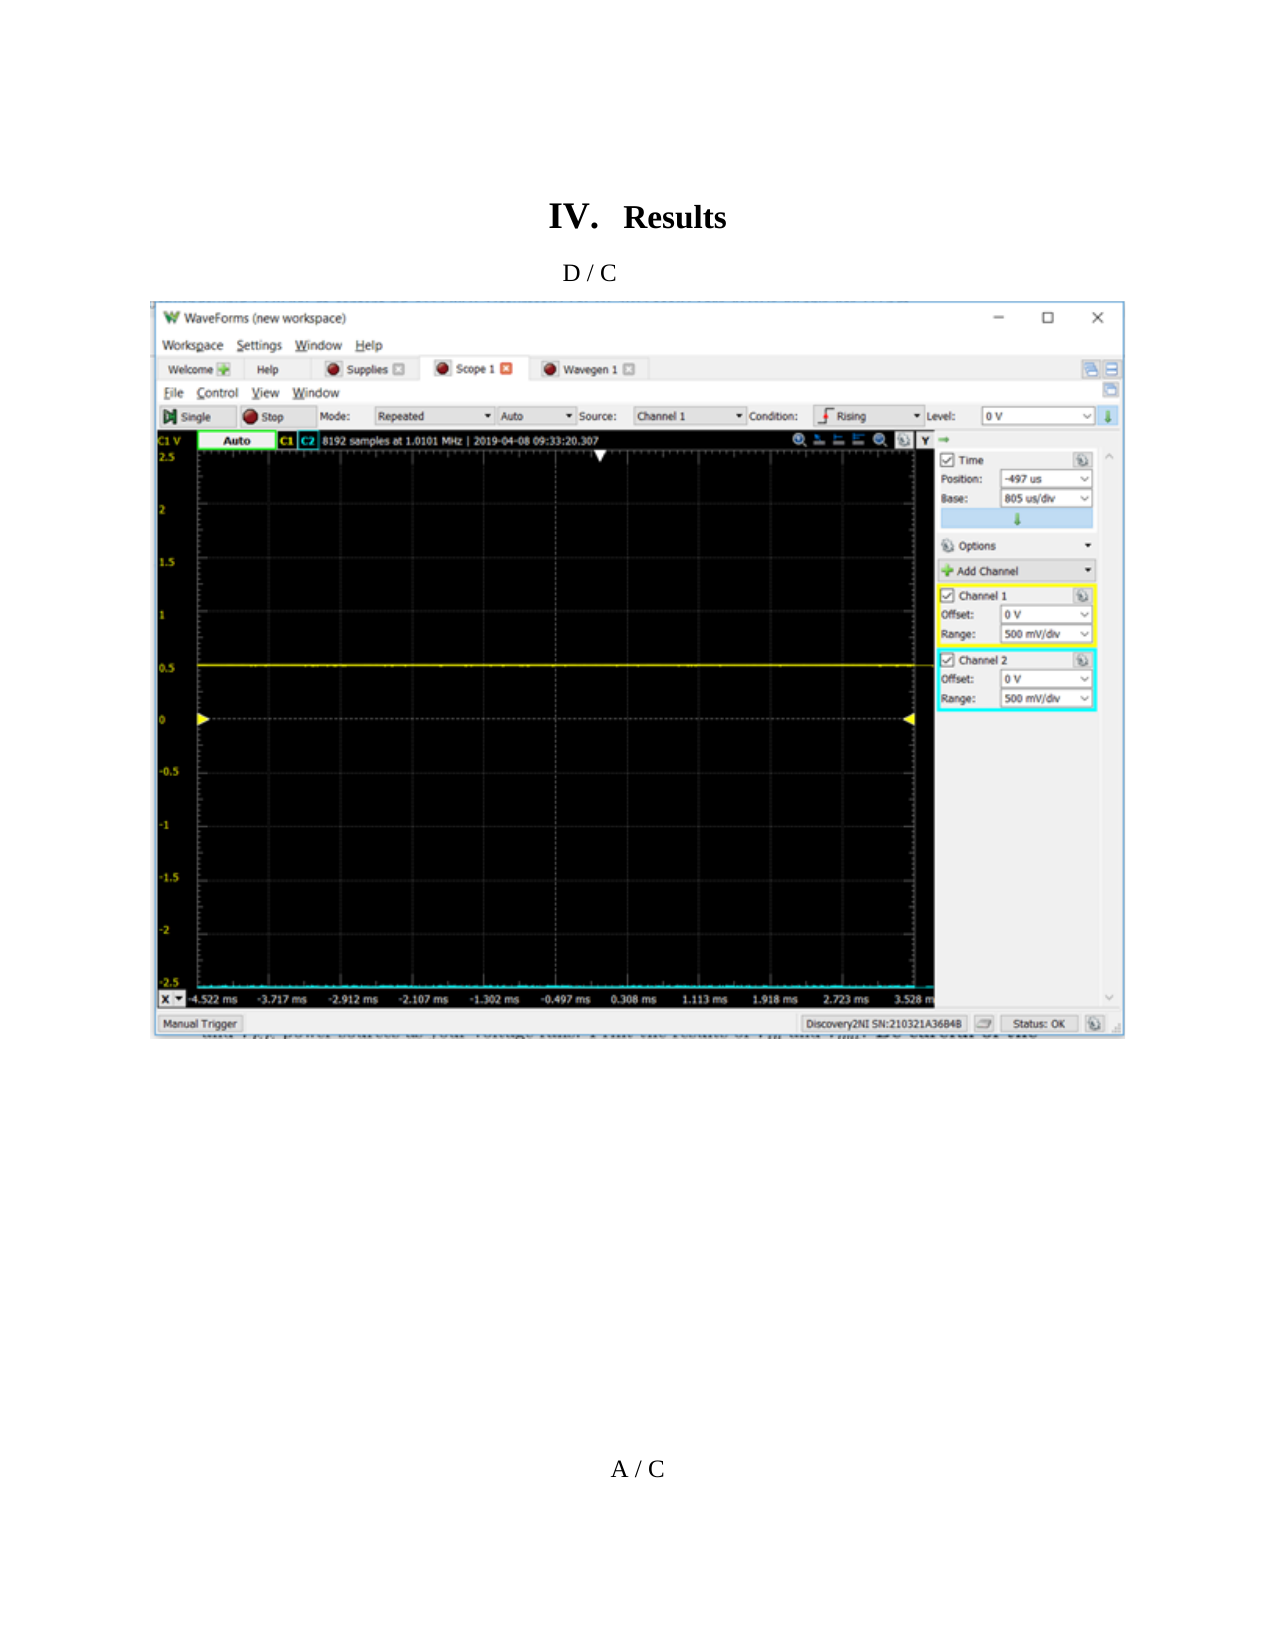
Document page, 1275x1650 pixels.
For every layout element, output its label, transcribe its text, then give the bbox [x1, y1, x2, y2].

picture [150, 301, 1125, 1039]
text D / C [562, 258, 1125, 287]
list Results [150, 193, 1125, 236]
text A / C [150, 1454, 1125, 1483]
